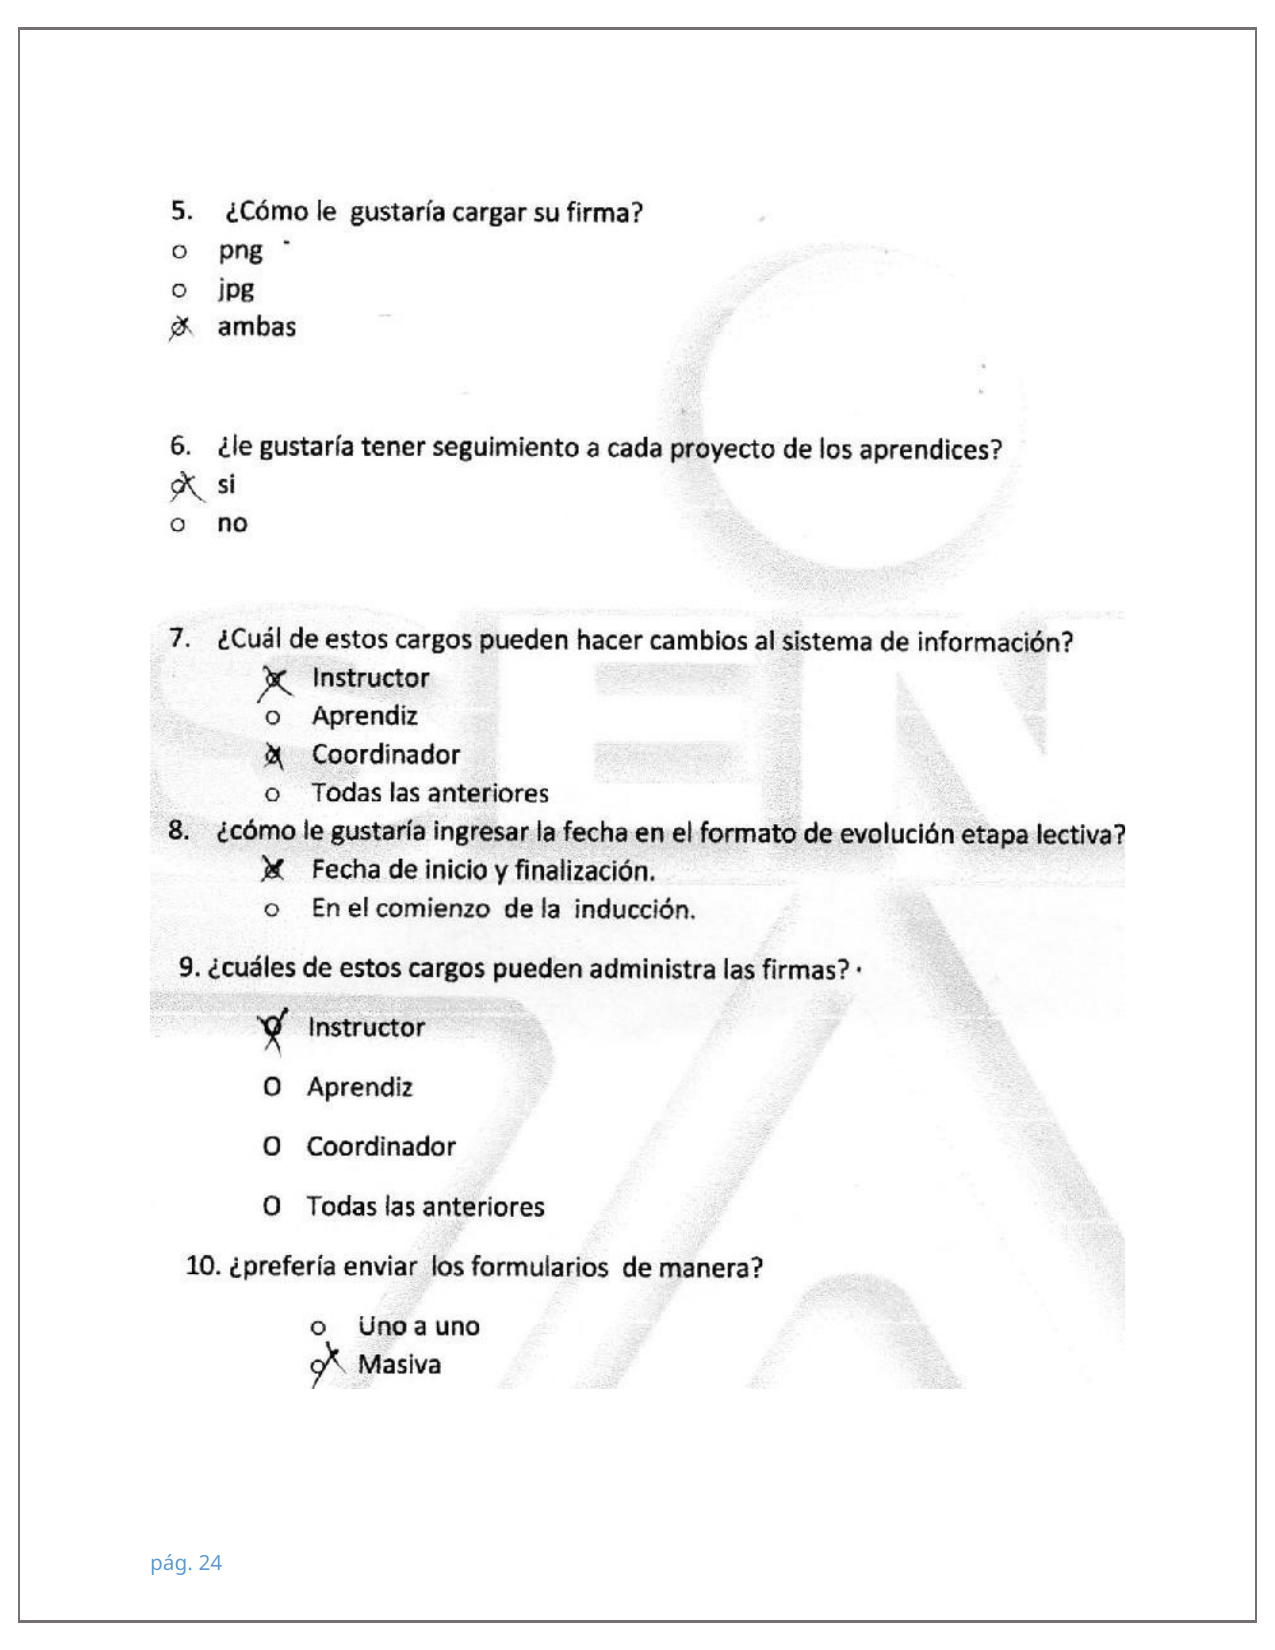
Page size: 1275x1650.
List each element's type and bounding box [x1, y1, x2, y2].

picture [150, 182, 1125, 1389]
